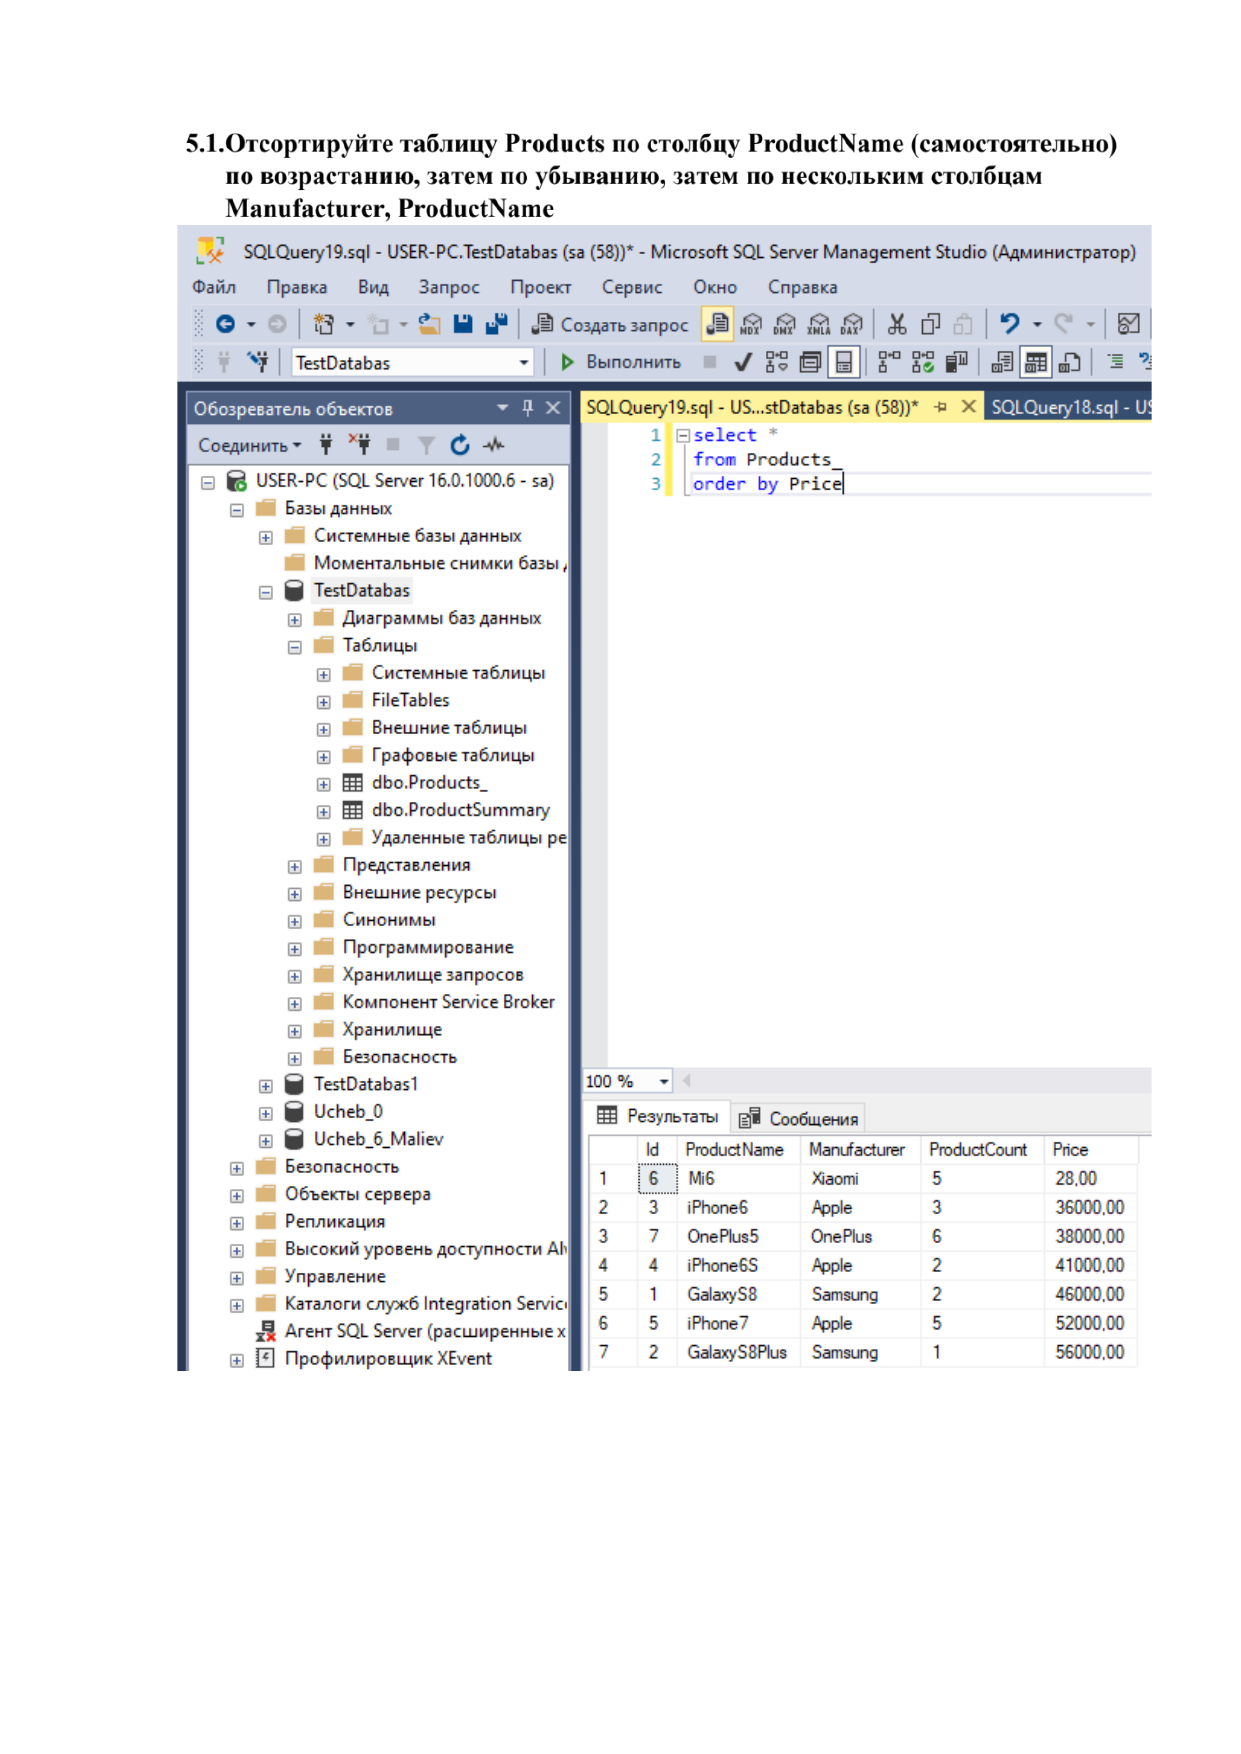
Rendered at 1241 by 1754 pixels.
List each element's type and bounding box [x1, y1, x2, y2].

picture [177, 118, 1152, 1371]
